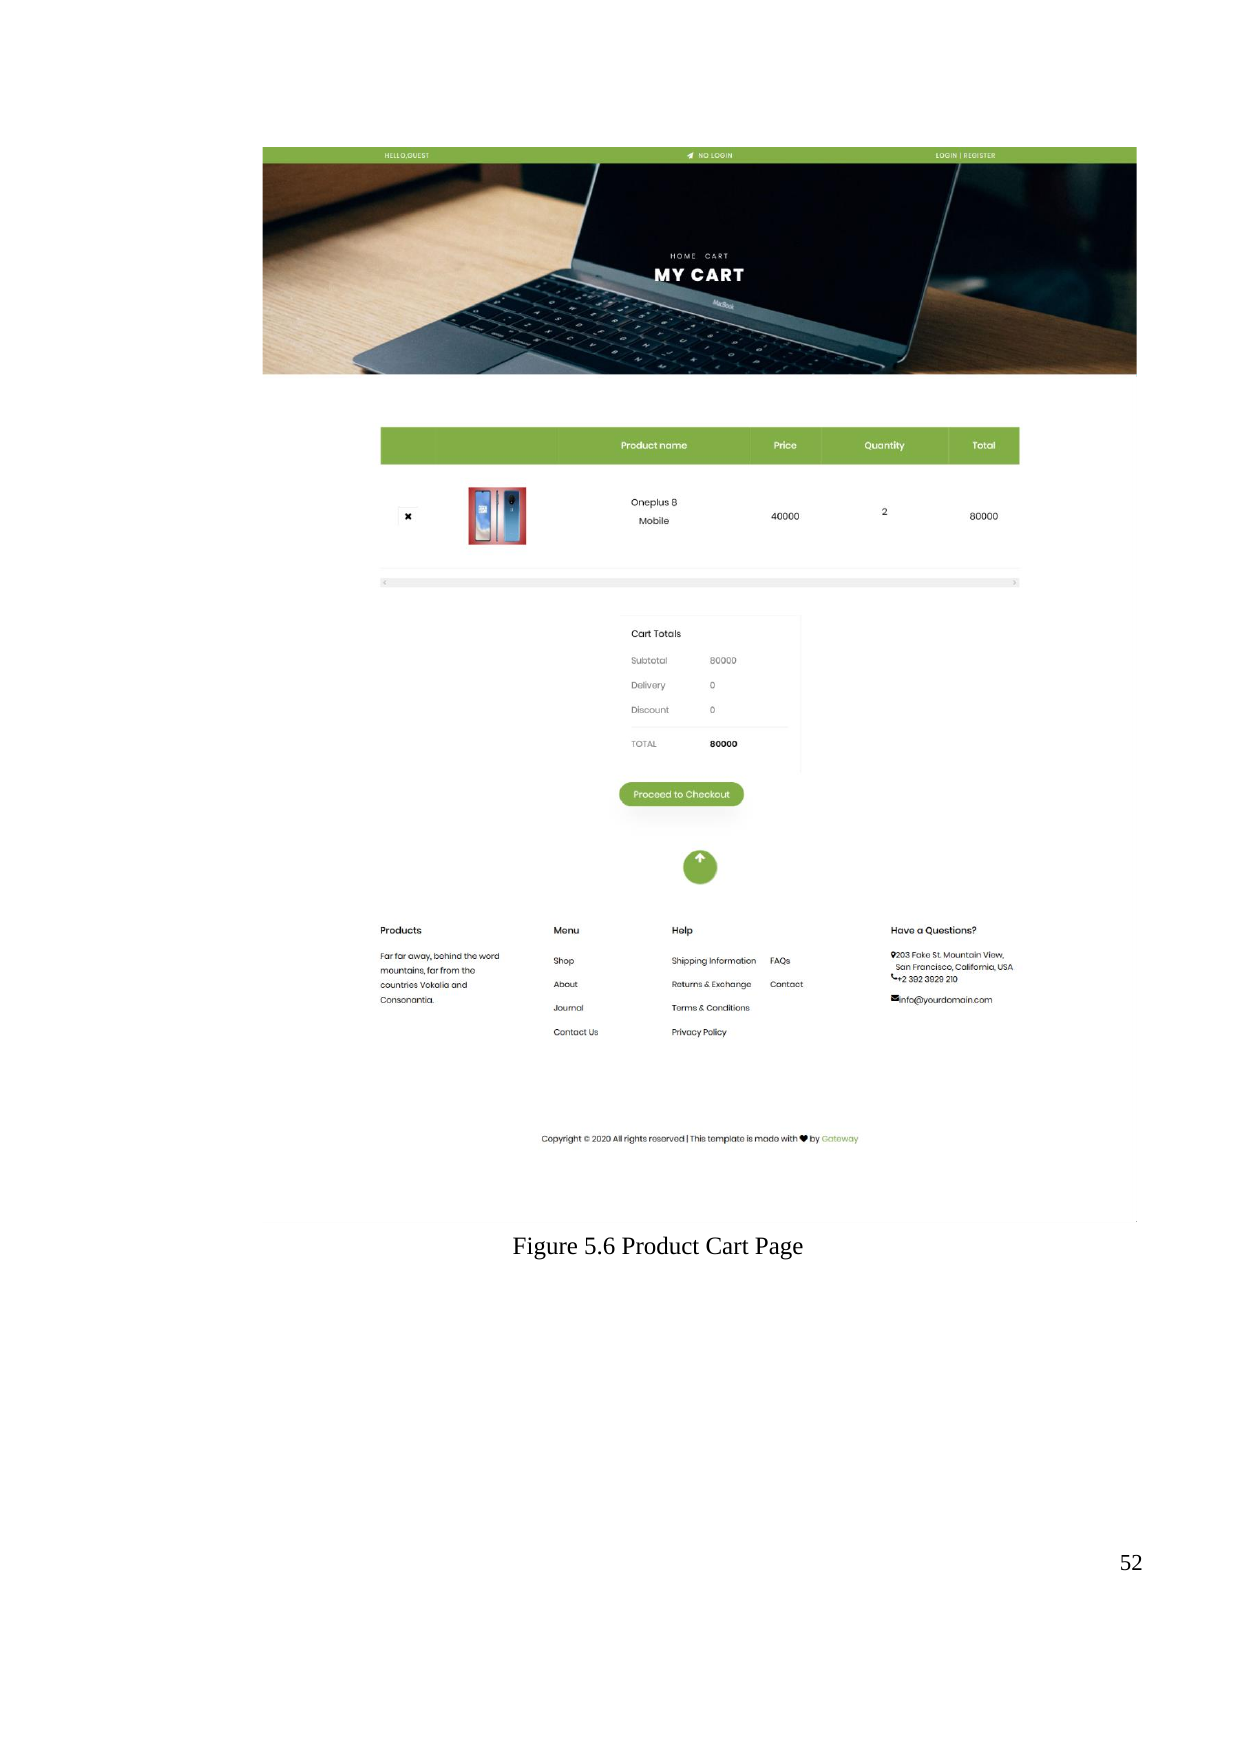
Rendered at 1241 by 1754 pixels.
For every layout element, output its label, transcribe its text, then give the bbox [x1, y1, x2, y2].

picture [262, 147, 1137, 1223]
text Figure 5.6 Product Cart Page [263, 1231, 1053, 1259]
